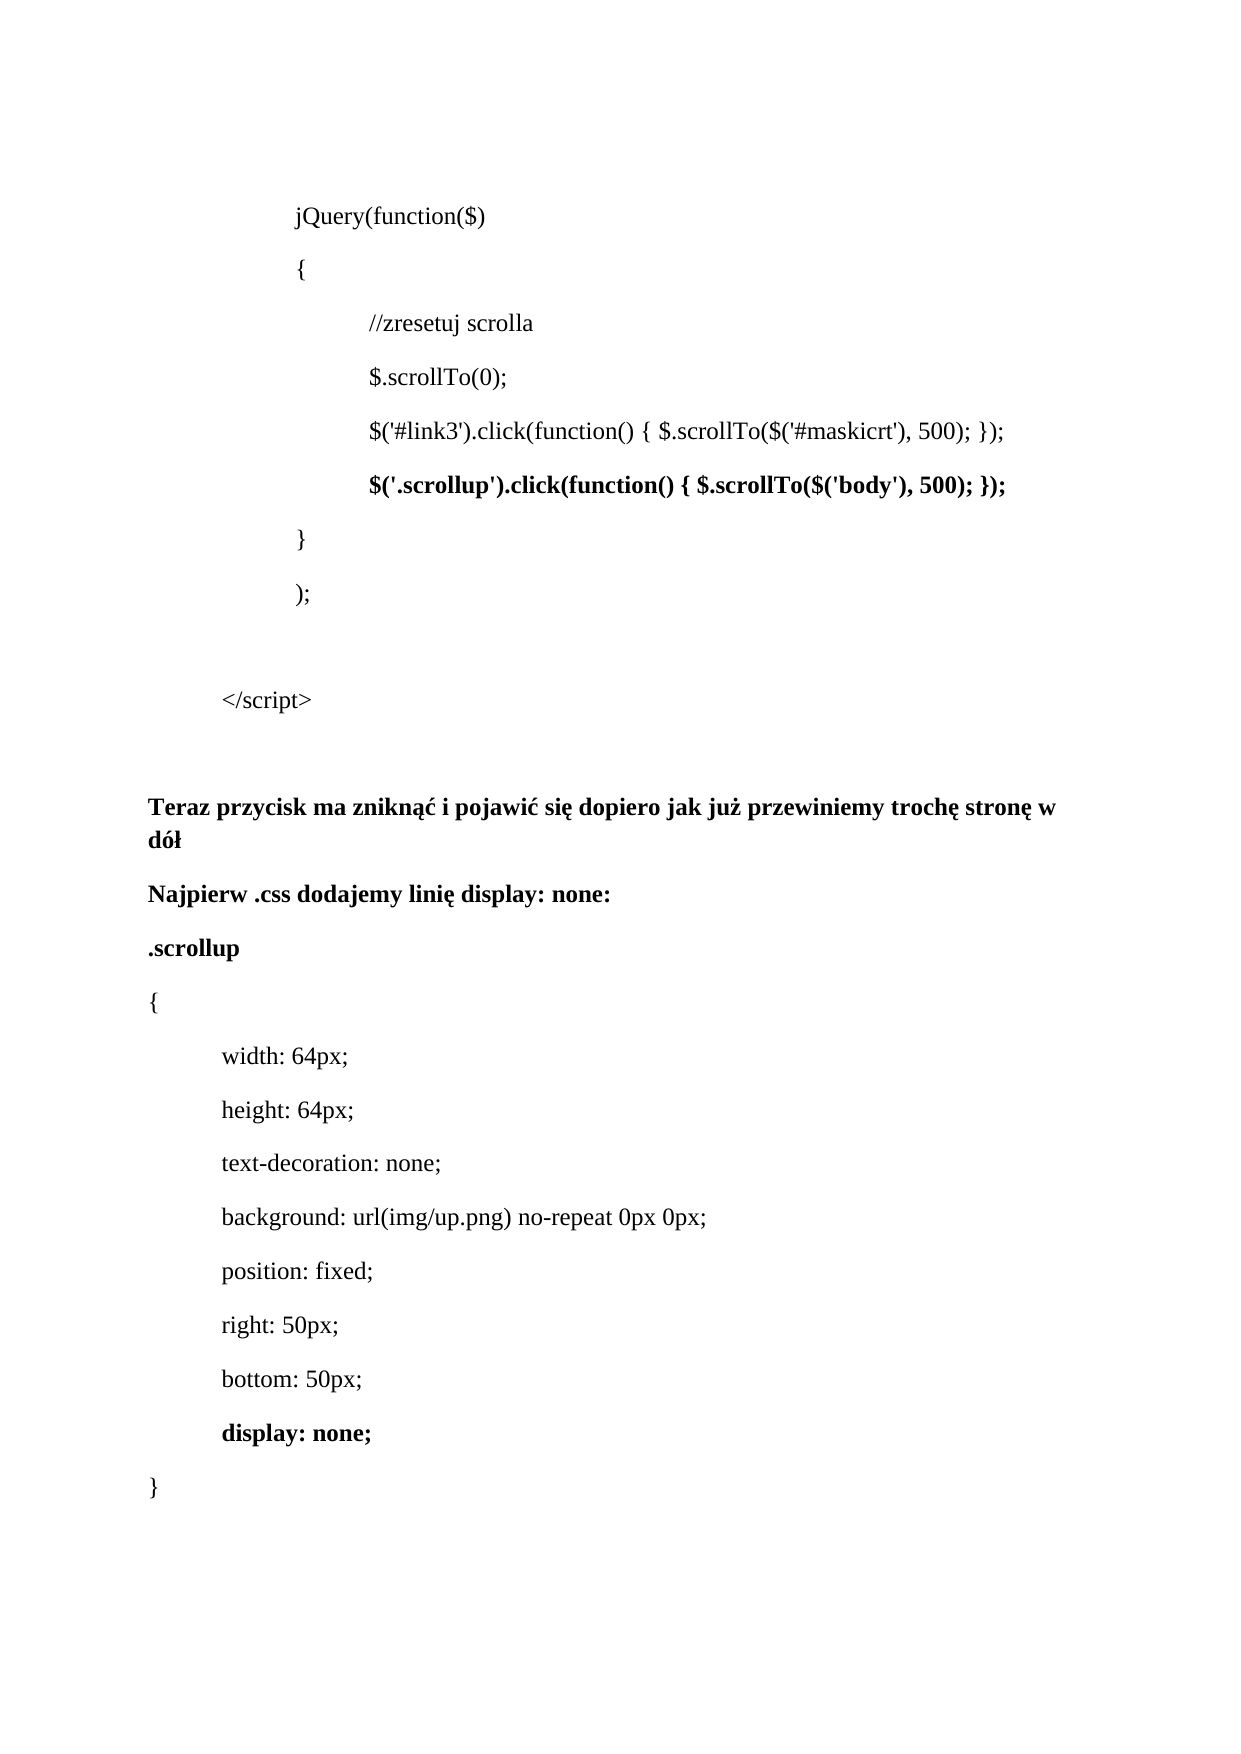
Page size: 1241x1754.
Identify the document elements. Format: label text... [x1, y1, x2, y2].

text display: none; [148, 1418, 1093, 1447]
text { [148, 254, 1093, 283]
text } [148, 524, 1093, 553]
text } [148, 1472, 1093, 1500]
text .scrollup [148, 933, 1093, 962]
text Najpierw .css dodajemy linię display: none: [148, 879, 1093, 908]
text right: 50px; [148, 1310, 1093, 1339]
text //zresetuj scrolla [148, 308, 1093, 337]
text height: 64px; [148, 1095, 1093, 1123]
text width: 64px; [148, 1041, 1093, 1069]
text $('.scrollup').click(function() { $.scrollTo($('body'), 500); }); [148, 470, 1093, 499]
text background: url(img/up.png) no-repeat 0px 0px; [148, 1202, 1093, 1231]
text position: fixed; [148, 1256, 1093, 1285]
text $.scrollTo(0); [148, 362, 1093, 391]
text jQuery(function($) [148, 201, 1093, 229]
text $('#link3').click(function() { $.scrollTo($('#maskicrt'), 500); }); [148, 416, 1093, 445]
text Teraz przycisk ma zniknąć i pojawić się dopiero jak już przewiniemy trochę stronę w dół [148, 792, 1093, 854]
text text-decoration: none; [148, 1148, 1093, 1177]
text { [148, 987, 1093, 1016]
text </script> [148, 685, 1093, 713]
text ); [148, 578, 1093, 606]
text bottom: 50px; [148, 1364, 1093, 1393]
